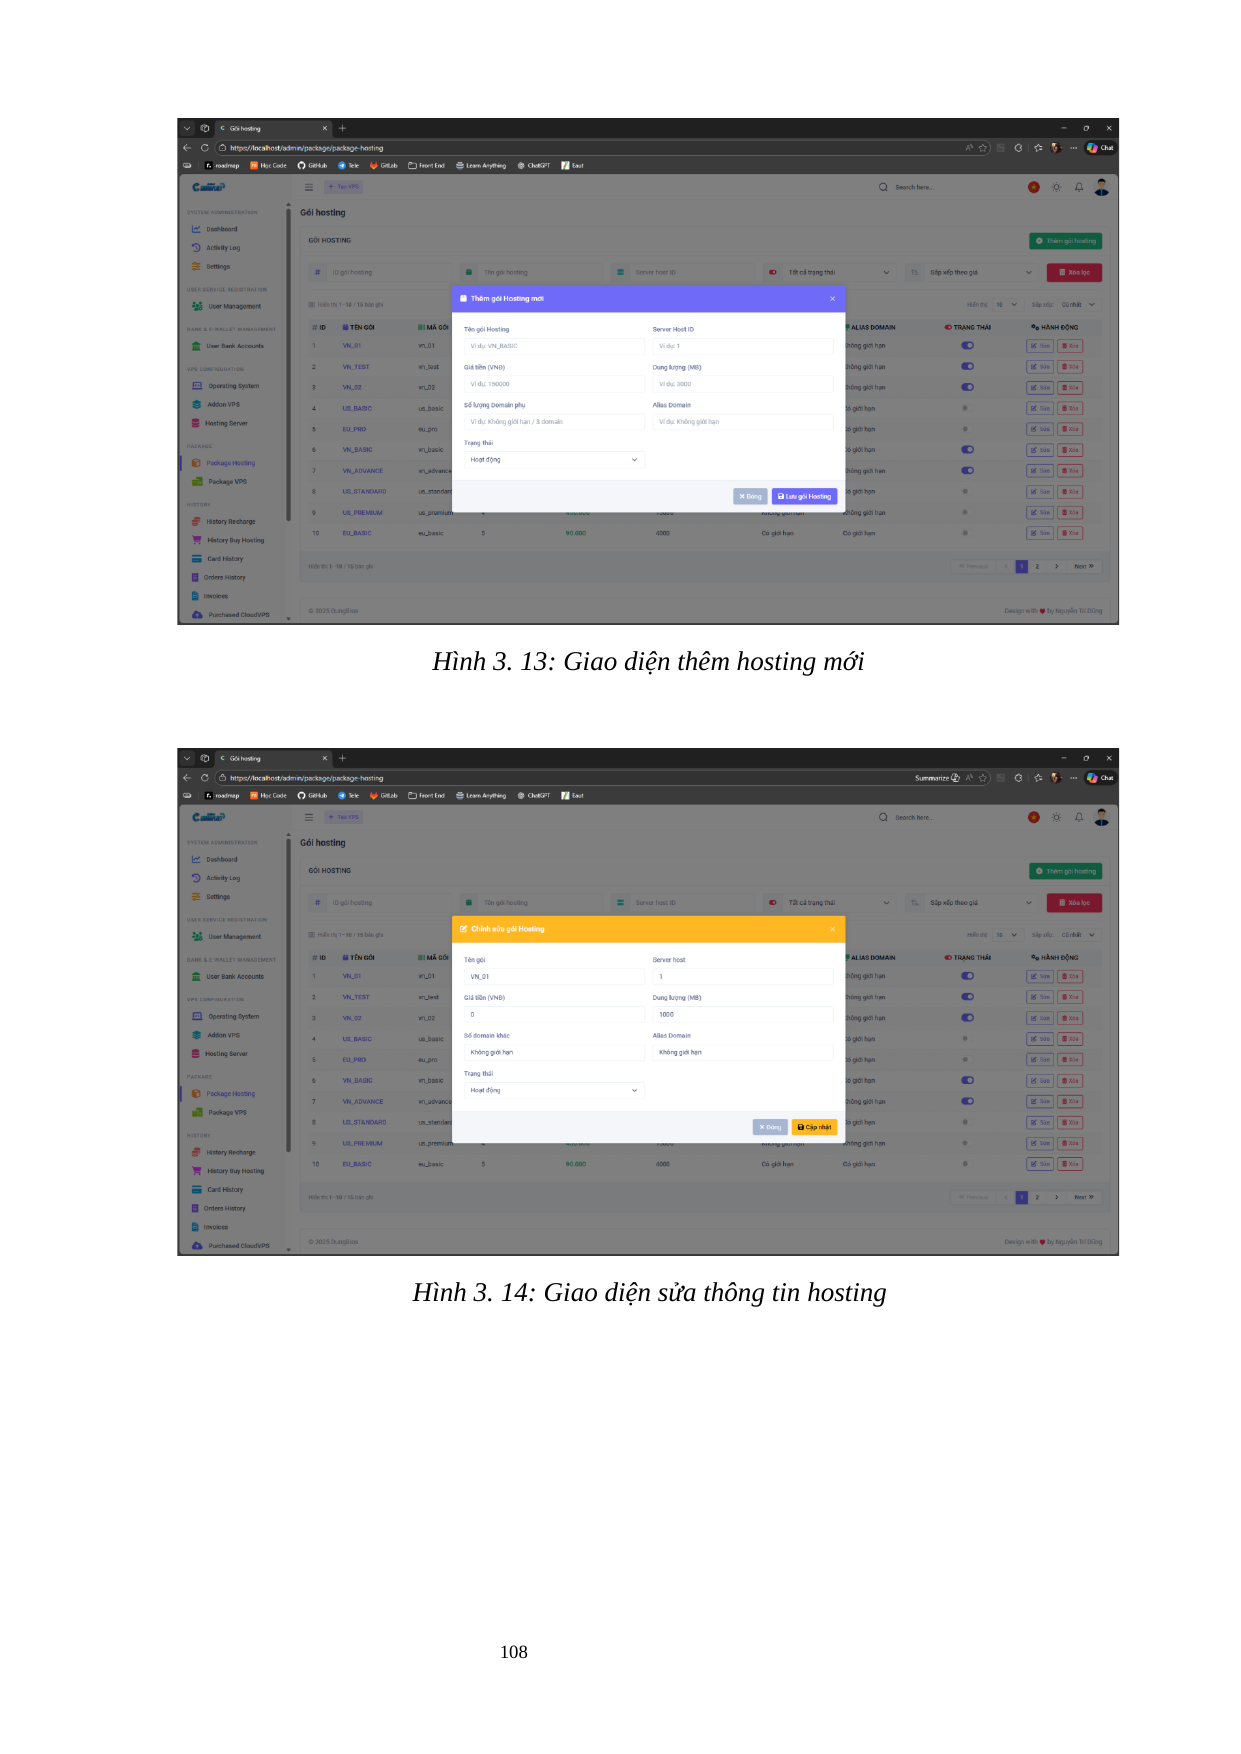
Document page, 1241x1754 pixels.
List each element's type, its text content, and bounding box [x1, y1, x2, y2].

picture [177, 748, 1120, 1256]
picture [177, 118, 1120, 625]
text Hình 3. 13: Giao diện thêm hosting mới [177, 645, 1122, 676]
text Hình 3. 14: Giao diện sửa thông tin hosting [177, 1276, 1122, 1307]
